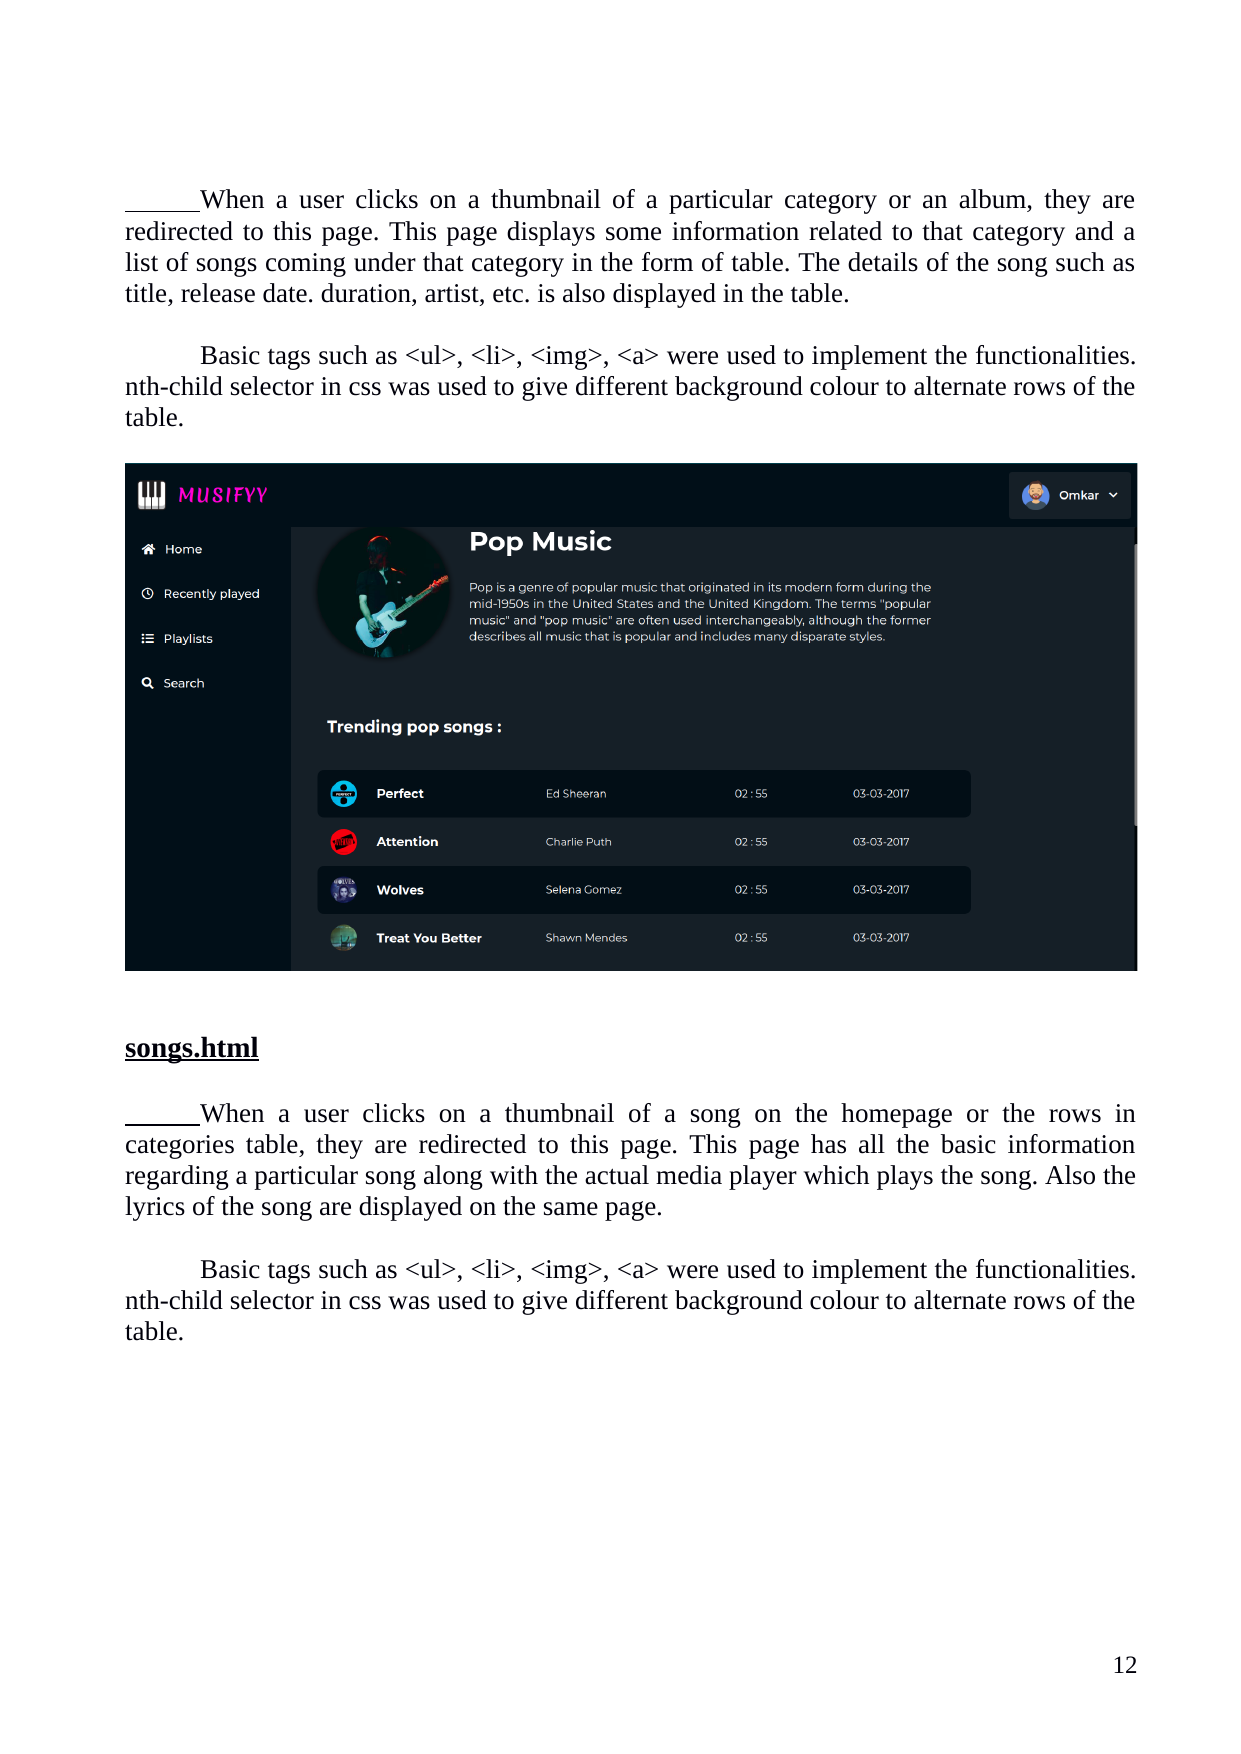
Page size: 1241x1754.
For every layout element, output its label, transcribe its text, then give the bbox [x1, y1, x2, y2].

text When a user clicks on a thumbnail of a particular category or an album, they are redirected to this page. This page displays some information related to that category and a list of songs coming under that category in the form of table. The details of the song such as title, release date. duration, artist, etc. is also displayed in the table. [125, 183, 1137, 308]
text Basic tags such as <ul>, <li>, <img>, <a> were used to implement the functionalities. nth-child selector in css was used to give different background colour to alternate rows of the table. [125, 339, 1137, 433]
text Basic tags such as <ul>, <li>, <img>, <a> were used to implement the functionalities. nth-child selector in css was used to give different background colour to alternate rows of the table. [125, 1253, 1137, 1346]
text When a user clicks on a thumbnail of a song on the homepage or the rows in categories table, they are redirected to this page. This page has all the basic information regarding a particular song along with the actual media player which plays the song. Also the lyrics of the song are displayed on the same page. [125, 1097, 1137, 1222]
picture [125, 463, 1138, 971]
text songs.html [125, 1030, 1137, 1063]
